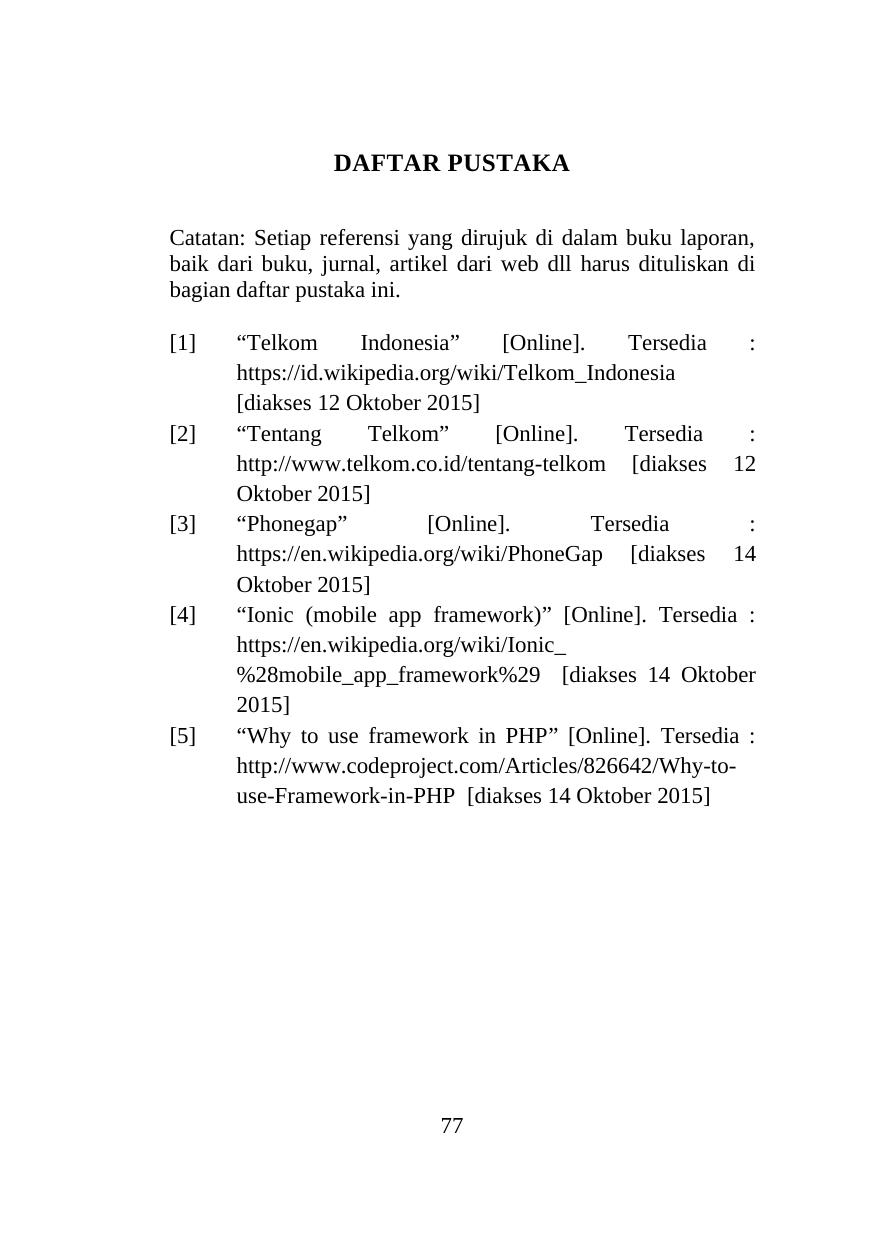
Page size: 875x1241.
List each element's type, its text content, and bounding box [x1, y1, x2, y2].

subtitle DAFTAR PUSTAKA [148, 148, 756, 176]
